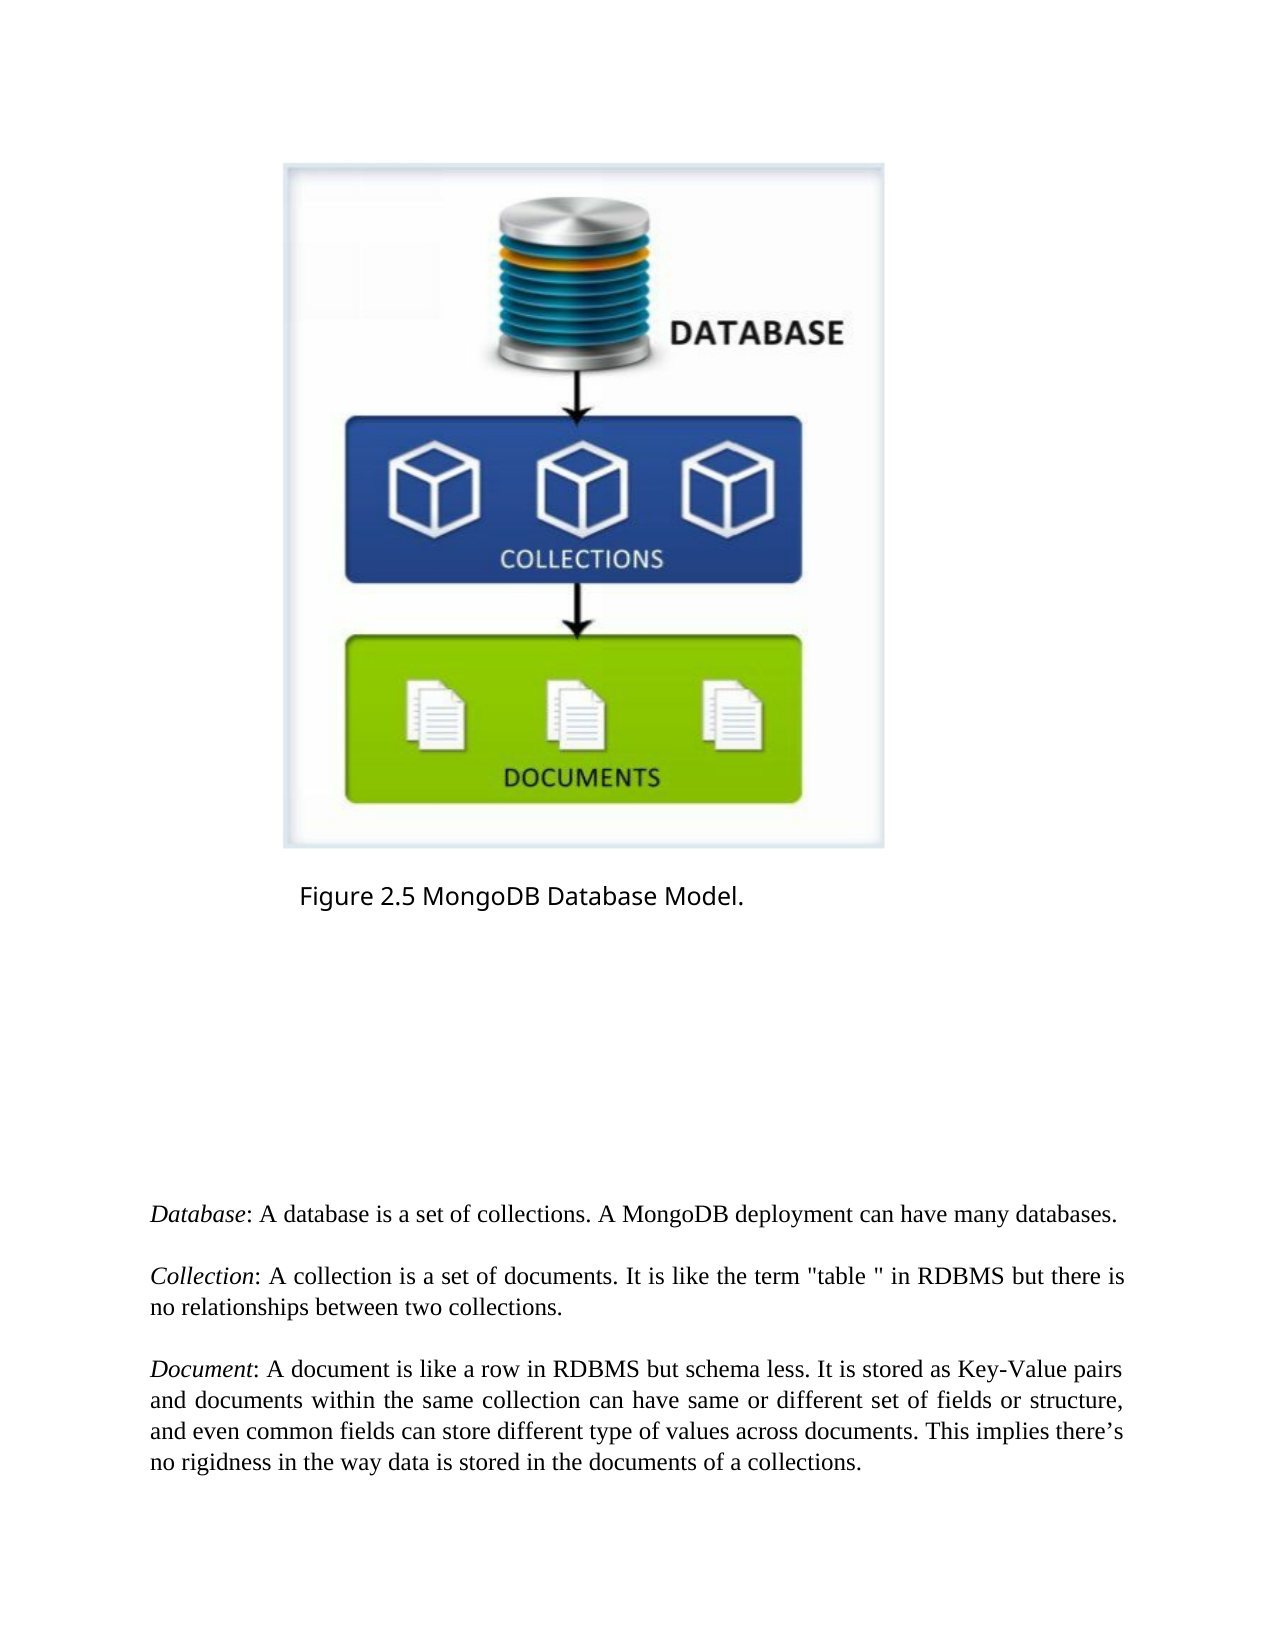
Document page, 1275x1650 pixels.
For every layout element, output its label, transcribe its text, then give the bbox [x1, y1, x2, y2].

text Figure 2.5 MongoDB Database Model. [150, 878, 1125, 913]
picture [262, 150, 906, 860]
list Document: A document is like a row in RDBMS but schema less. It is stored as Key-Value pairs and documents within the same collection can have same or different set of fields or structure, and even common fields can store different type of values across documents. This implies there’s no rigidness in the way data is stored in the documents of a collections. [150, 1354, 1125, 1476]
list Collection: A collection is a set of documents. It is like the term "table " in RDBMS but there is no relationships between two collections. [150, 1261, 1125, 1321]
list Database: A database is a set of collections. A MongoDB deployment can have many databases. [150, 1199, 1125, 1228]
